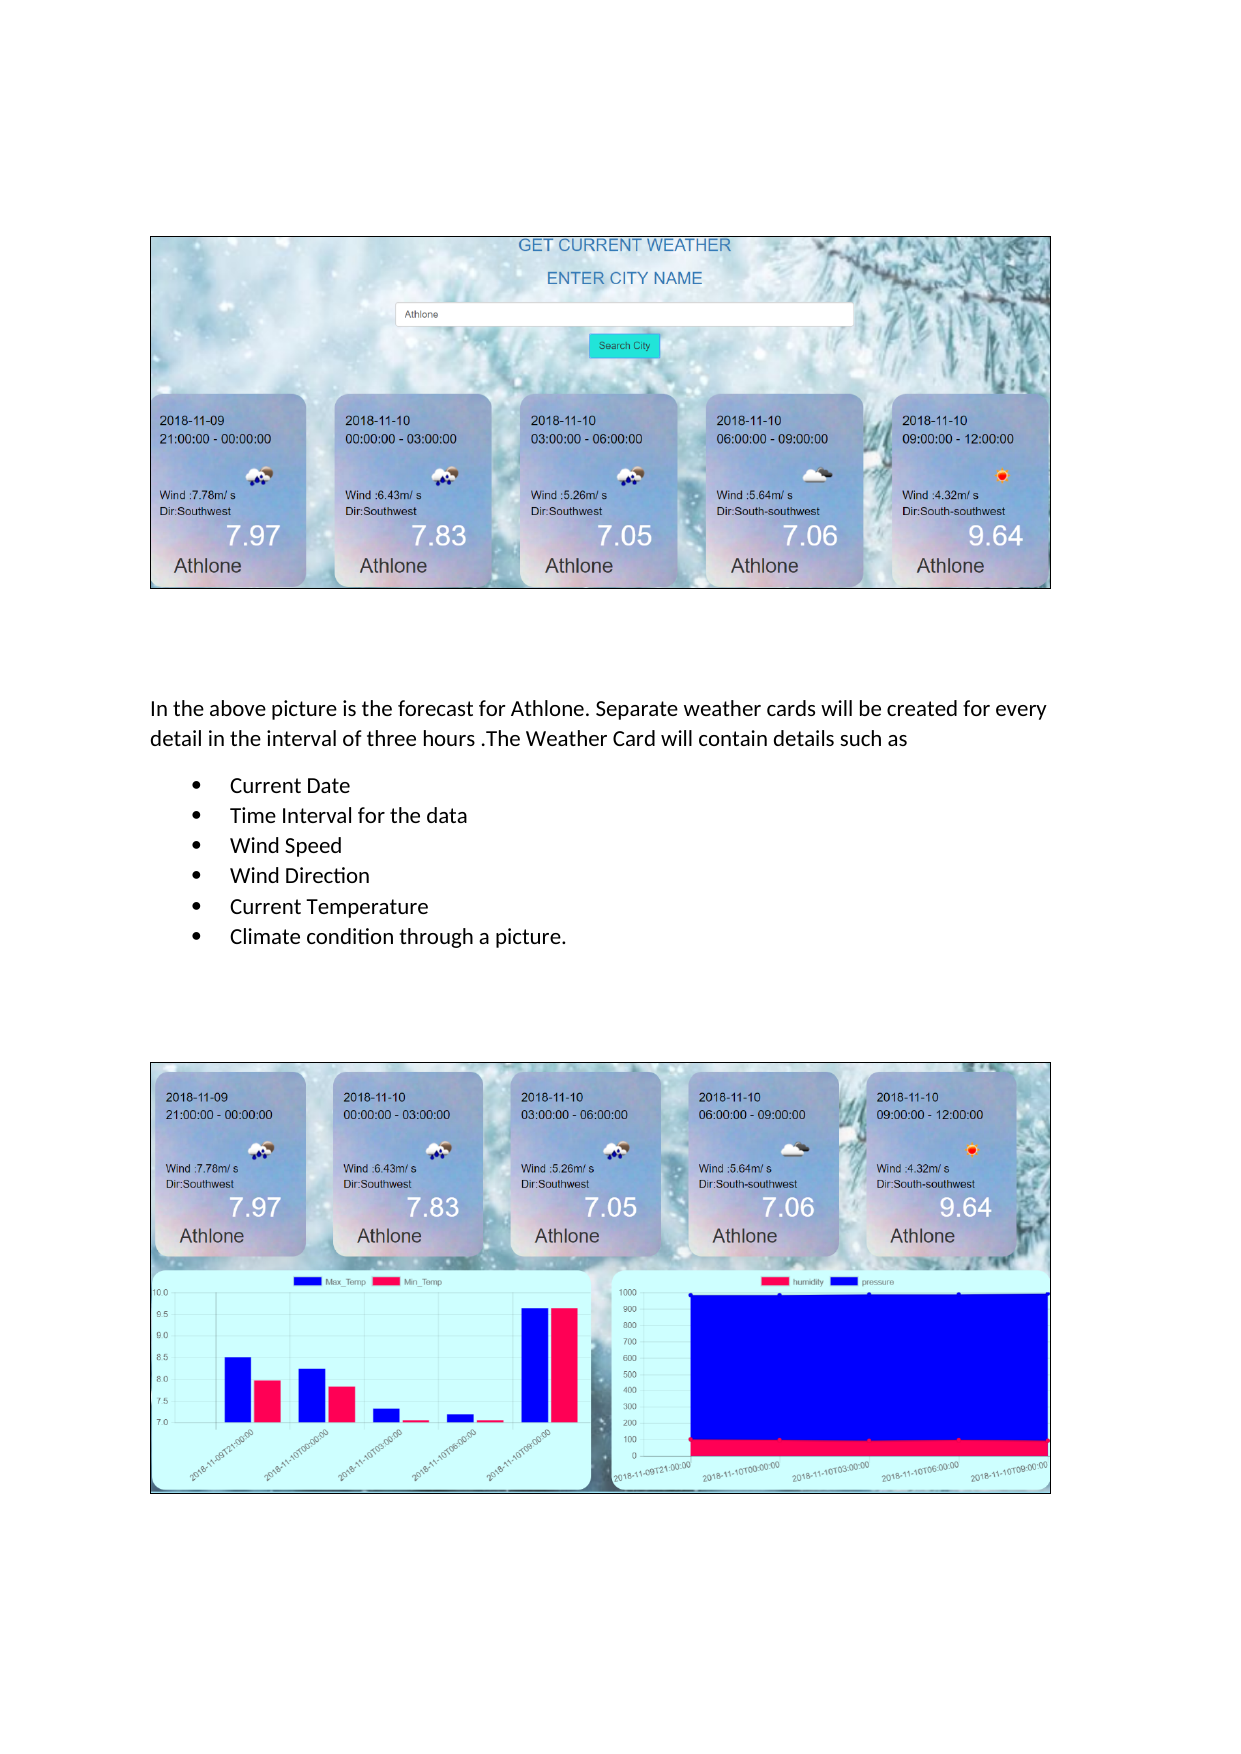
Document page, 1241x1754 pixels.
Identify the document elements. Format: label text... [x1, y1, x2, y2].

list Current Temperature [192, 892, 1090, 920]
list Time Interval for the data [192, 801, 1090, 829]
list Wind Direction [192, 862, 1090, 890]
list Wind Speed [192, 831, 1090, 859]
list Climate condition through a picture. [192, 922, 1090, 950]
list Current Date [192, 771, 1090, 799]
picture [151, 237, 1050, 588]
text In the above picture is the forecast for Athlone. Separate weather cards will be created for every detail in the interval of three hours .The Weather Card will contain details such as [150, 694, 1090, 752]
picture [151, 1063, 1050, 1493]
